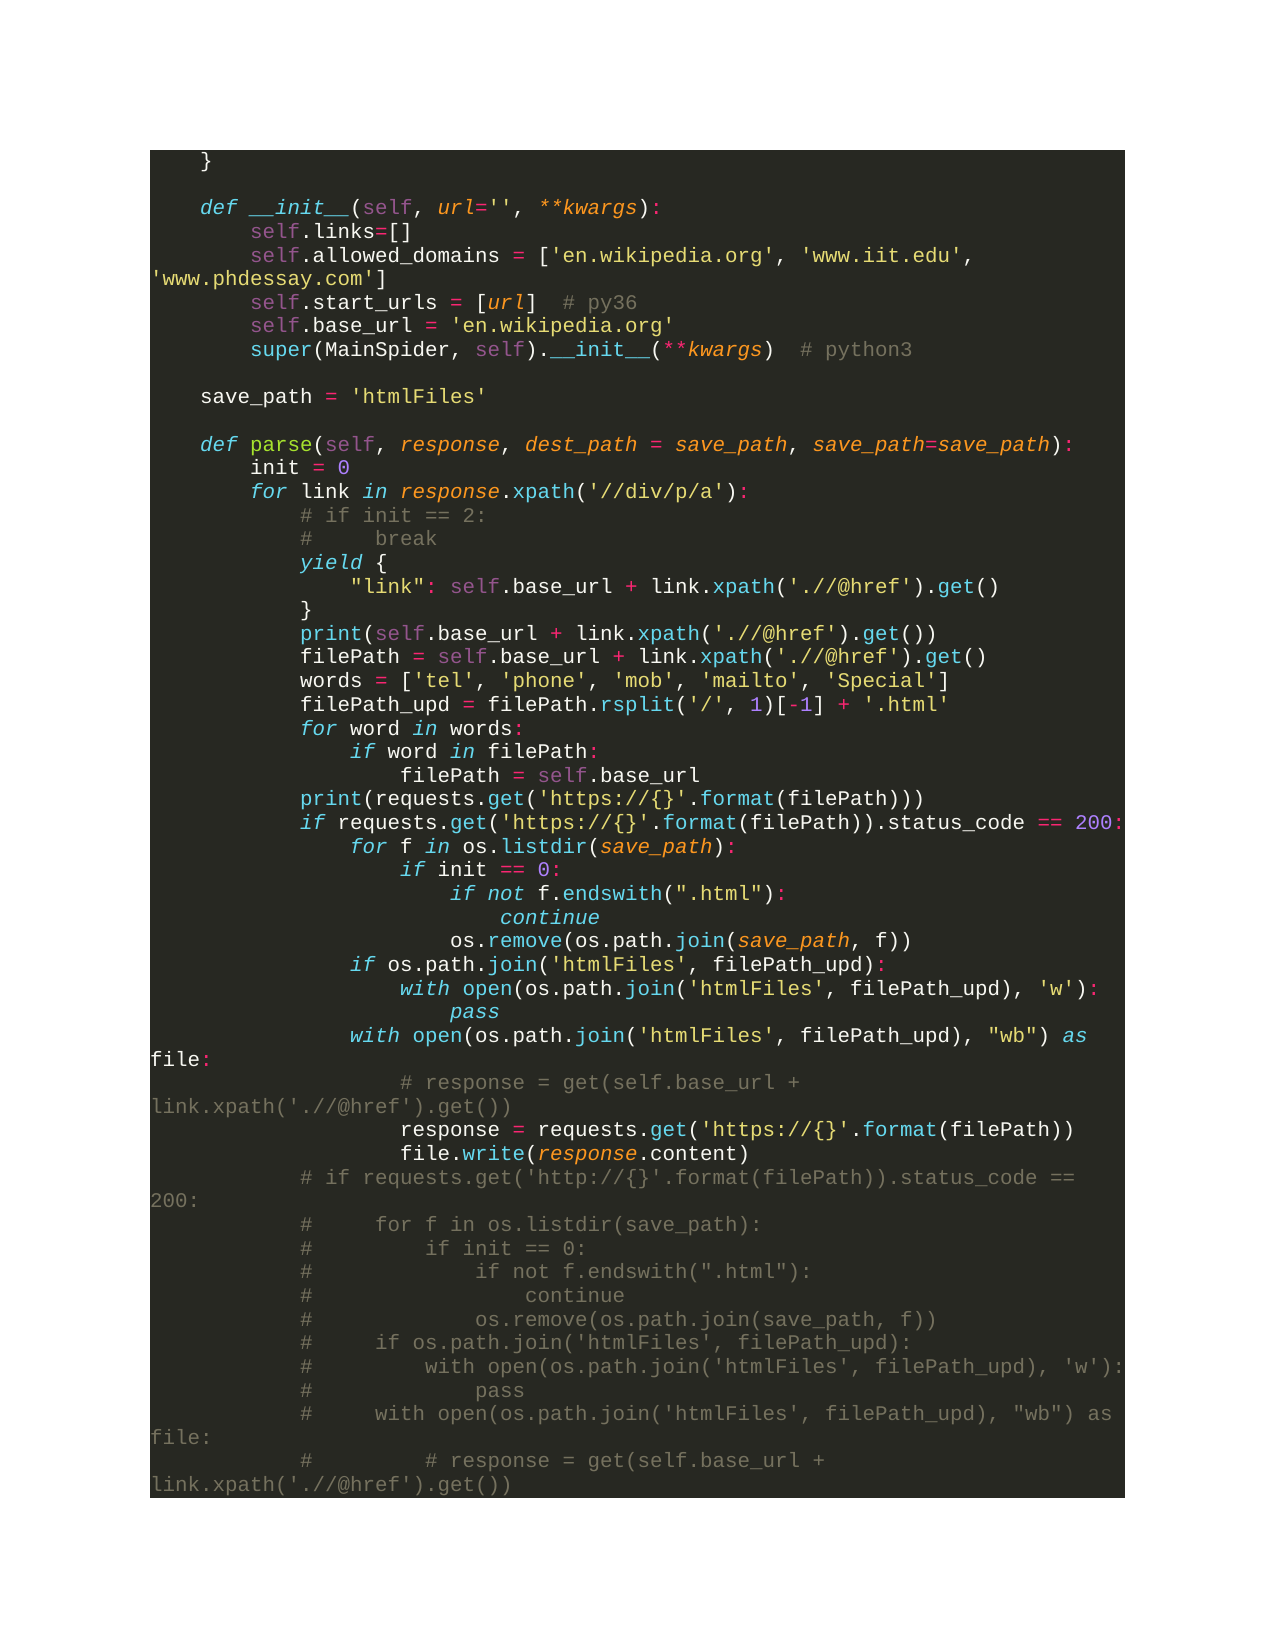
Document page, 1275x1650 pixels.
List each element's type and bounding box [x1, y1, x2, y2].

text [150, 150, 1125, 1498]
